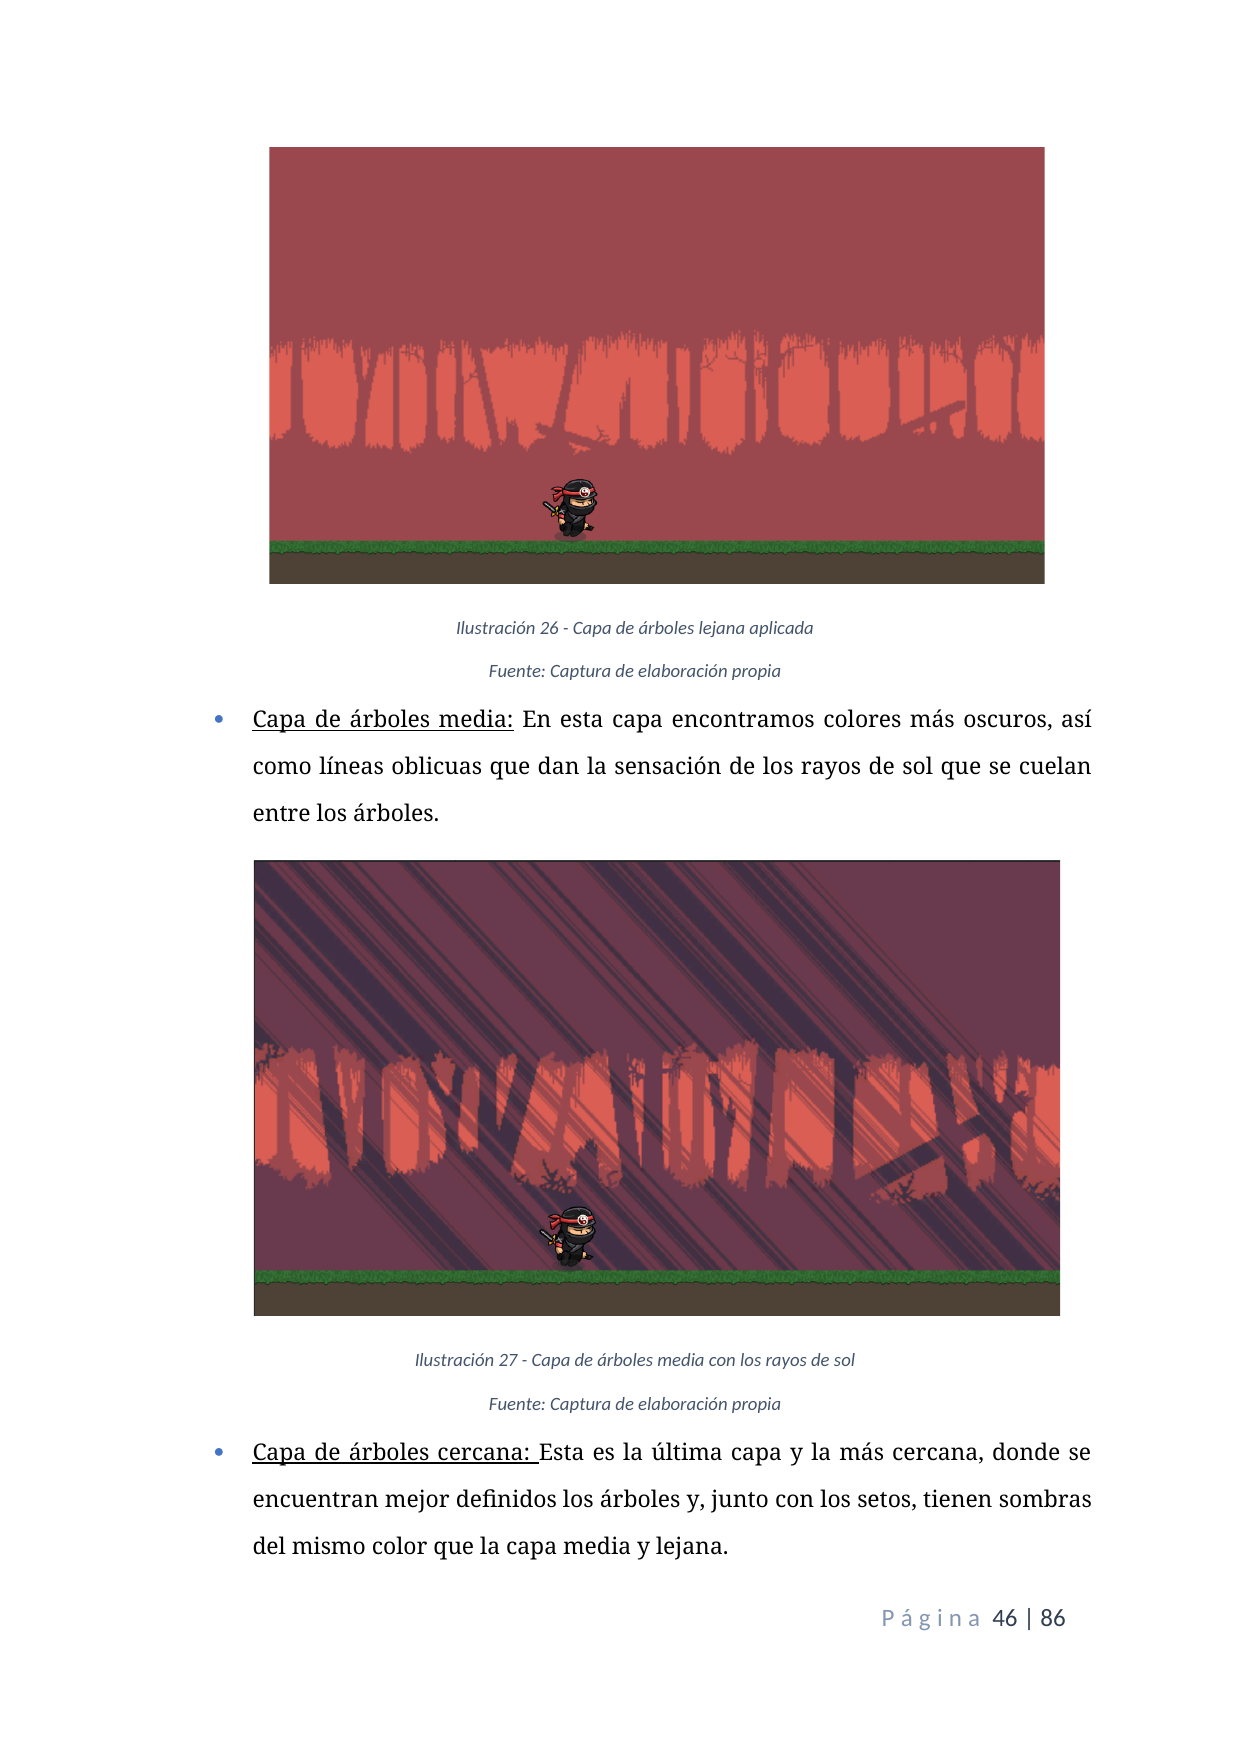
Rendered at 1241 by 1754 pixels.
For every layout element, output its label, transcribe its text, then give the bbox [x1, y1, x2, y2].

list Capa de árboles cercana: Esta es la última capa y la más cercana, donde se encuentran mejor definidos los árboles y, junto con los setos, tienen sombras del mismo color que la capa media y lejana. [215, 1436, 1092, 1561]
text Fuente: Captura de elaboración propia [177, 659, 1092, 682]
picture [269, 147, 1045, 584]
list Capa de árboles media: En esta capa encontramos colores más oscuros, así como líneas oblicuas que dan la sensación de los rayos de sol que se cuelan entre los árboles. [215, 703, 1092, 828]
text Fuente: Captura de elaboración propia [177, 1392, 1092, 1415]
picture [253, 860, 1060, 1316]
